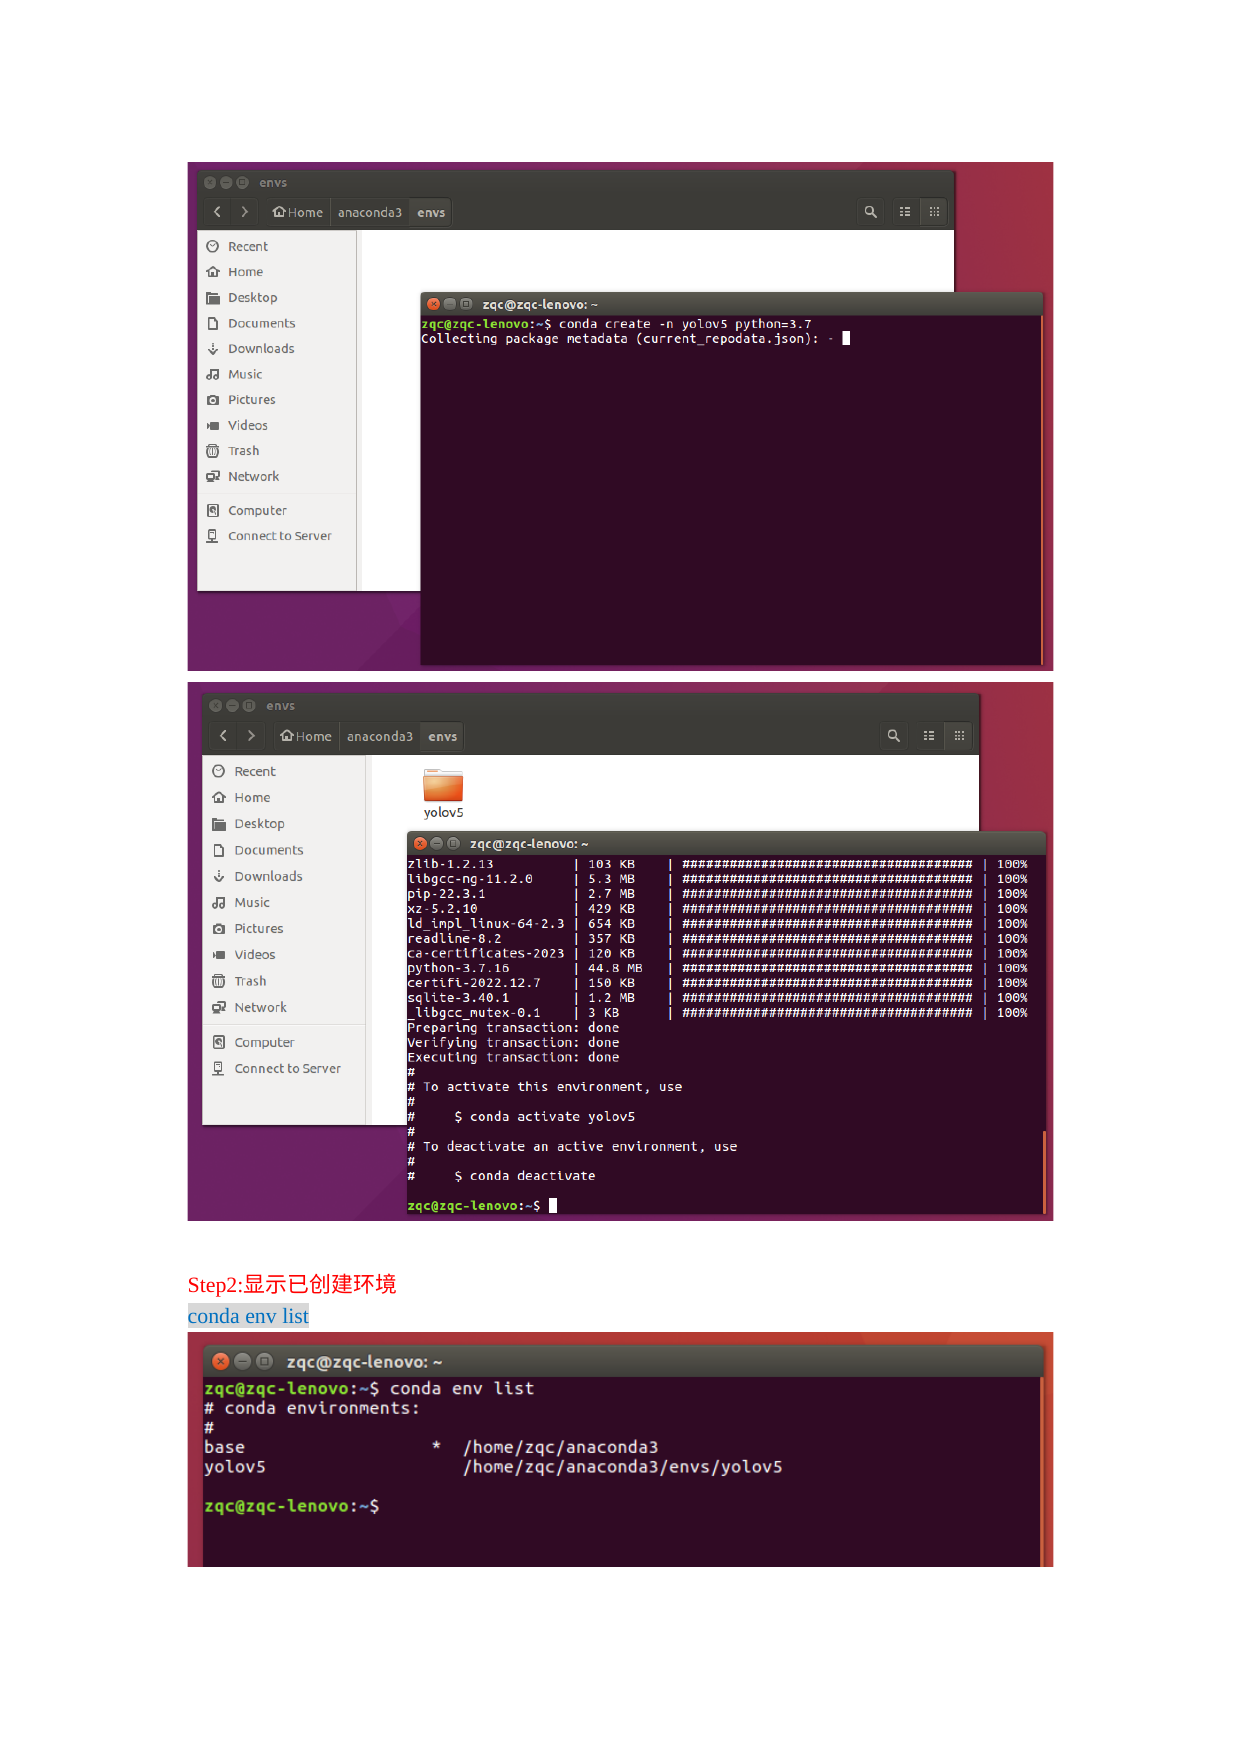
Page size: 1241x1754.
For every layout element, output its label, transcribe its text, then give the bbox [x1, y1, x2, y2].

text conda env list [187, 1299, 1053, 1332]
picture [187, 162, 1054, 671]
text Step2:显示已创建环境 [187, 1267, 1053, 1299]
picture [187, 682, 1054, 1221]
picture [187, 1332, 1054, 1567]
